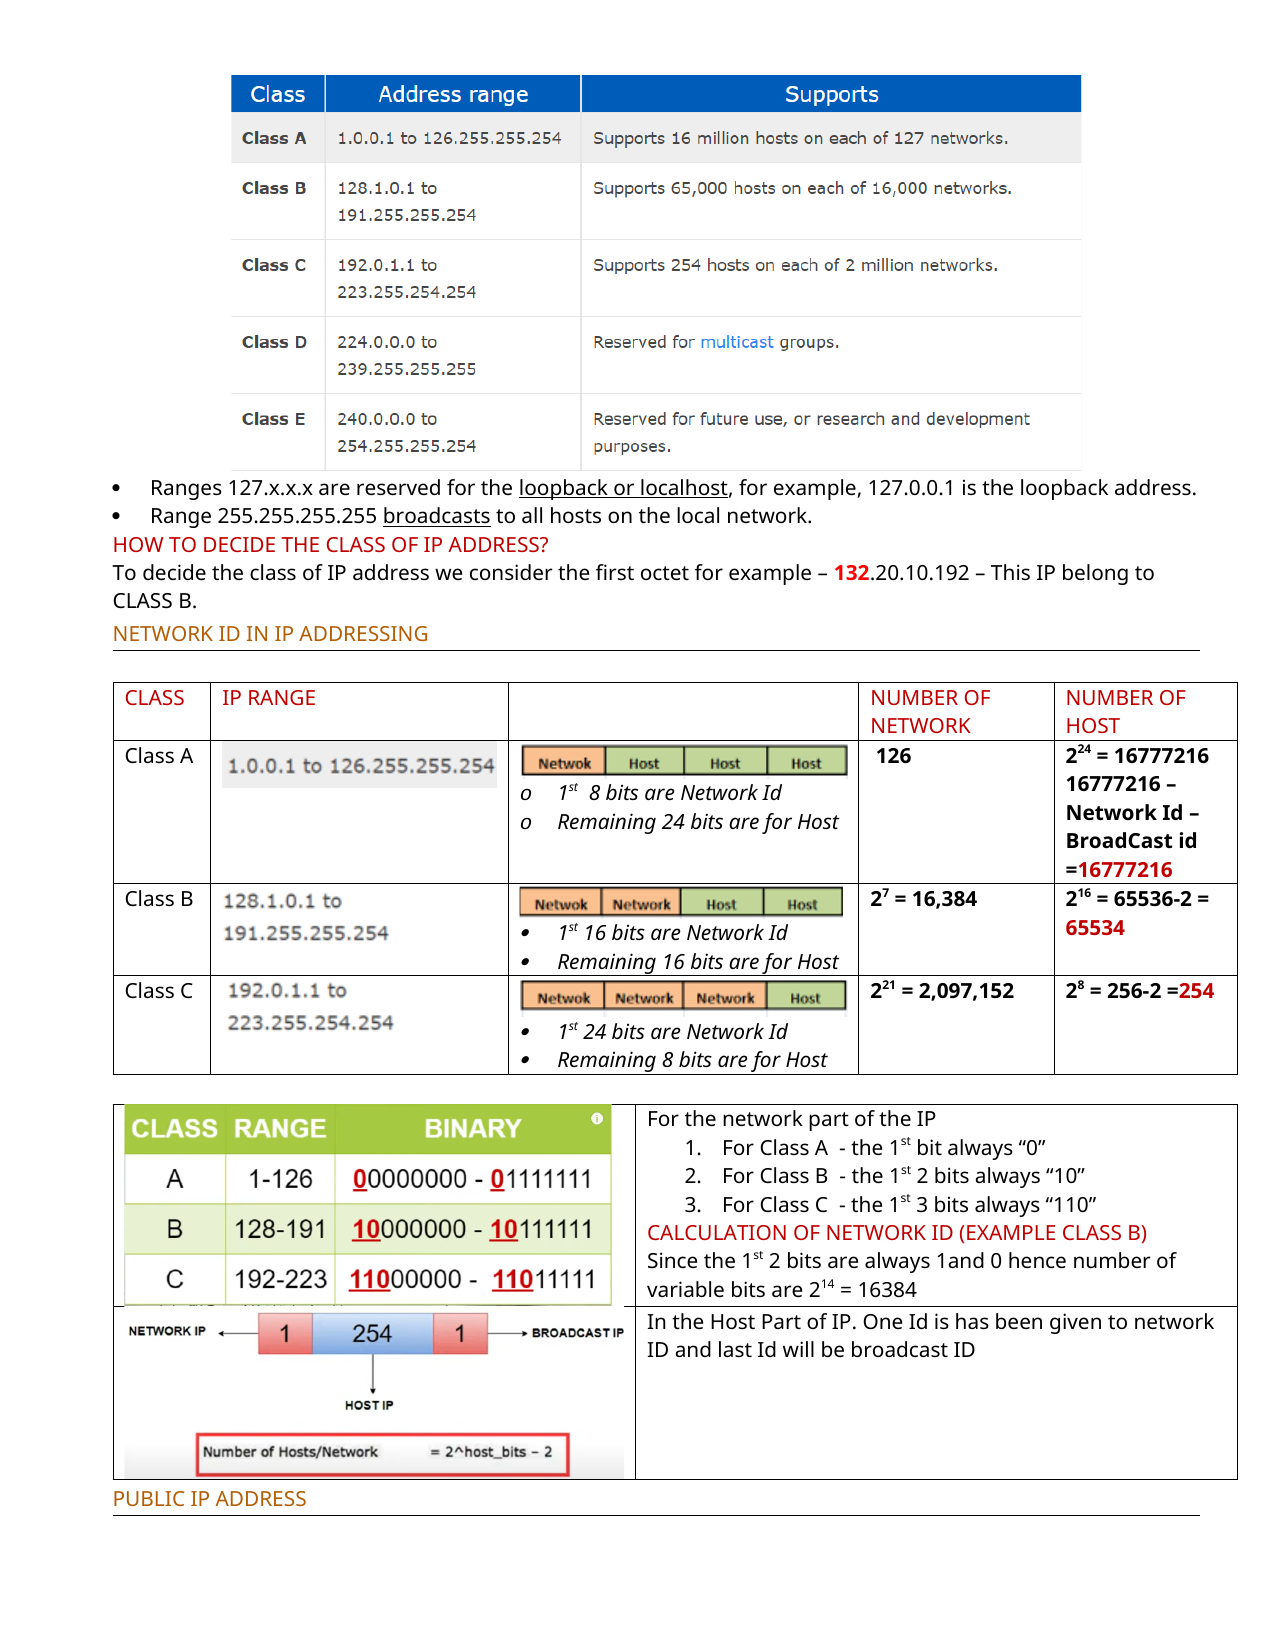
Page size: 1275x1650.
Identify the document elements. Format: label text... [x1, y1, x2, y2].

subtitle NETWORK ID IN IP ADDRESSING [112, 619, 1200, 651]
picture [222, 741, 497, 788]
table_cell 27 = 16,384 [859, 884, 1054, 975]
picture [222, 976, 402, 1041]
table_header NUMBER OF HOST [1055, 683, 1237, 740]
table_cell [114, 1307, 124, 1479]
table_cell In the Host Part of IP. One Id is has been given to network ID and last Id will be broadcast ID [636, 1307, 1237, 1479]
table_header NUMBER OF NETWORK [859, 683, 1054, 740]
table_cell 1st 16 bits are Network Id Remaining 16 bits are for Host [509, 884, 858, 975]
table_header For the network part of the IP For Class A - the 1st bit always “0” For Class B - the 1st 2 bits always “10” For Class C - the 1st 3 bits always “110” CALCULATION OF NETWORK ID (EXAMPLE CLASS B) Since the 1st 2 bits are always 1and 0 hence number of variable bits are 214 = 16384 [636, 1105, 1237, 1306]
table_cell [625, 1307, 635, 1479]
table_cell 126 [859, 741, 1054, 883]
text HOW TO DECIDE THE CLASS OF IP ADDRESS? [112, 530, 1200, 558]
table_cell [211, 884, 508, 975]
table_cell 1st 24 bits are Network Id Remaining 8 bits are for Host [509, 976, 858, 1074]
table_header [114, 1105, 124, 1306]
table_cell [211, 741, 508, 883]
table_cell [211, 976, 508, 1074]
table_cell 1st 8 bits are Network Id Remaining 24 bits are for Host [509, 741, 858, 883]
table_header CLASS [114, 683, 210, 740]
picture [519, 884, 843, 919]
picture [519, 741, 848, 779]
table_cell 221 = 2,097,152 [859, 976, 1054, 1074]
table_cell 216 = 65536-2 = 65534 [1055, 884, 1237, 975]
text To decide the class of IP address we consider the first octet for example – 132.20.10.192 – This IP belong to CLASS B. [112, 558, 1200, 615]
table_header IP RANGE [211, 683, 508, 740]
table_cell Class C [114, 976, 210, 1074]
picture [124, 1104, 625, 1479]
table_header [509, 683, 858, 740]
table_header [612, 1105, 635, 1306]
picture [519, 976, 848, 1017]
list Ranges 127.x.x.x are reserved for the loopback or localhost, for example, 127.0.0.1 is the loopback address. [112, 473, 1200, 501]
picture [231, 75, 1082, 473]
picture [222, 884, 397, 953]
list Range 255.255.255.255 broadcasts to all hosts on the local network. [112, 501, 1200, 530]
table_cell Class A [114, 741, 210, 883]
table_cell 224 = 16777216 16777216 – Network Id – BroadCast id =16777216 [1055, 741, 1237, 883]
subtitle PUBLIC IP ADDRESS [112, 1484, 1200, 1516]
table_cell 28 = 256-2 =254 [1055, 976, 1237, 1074]
table_cell Class B [114, 884, 210, 975]
